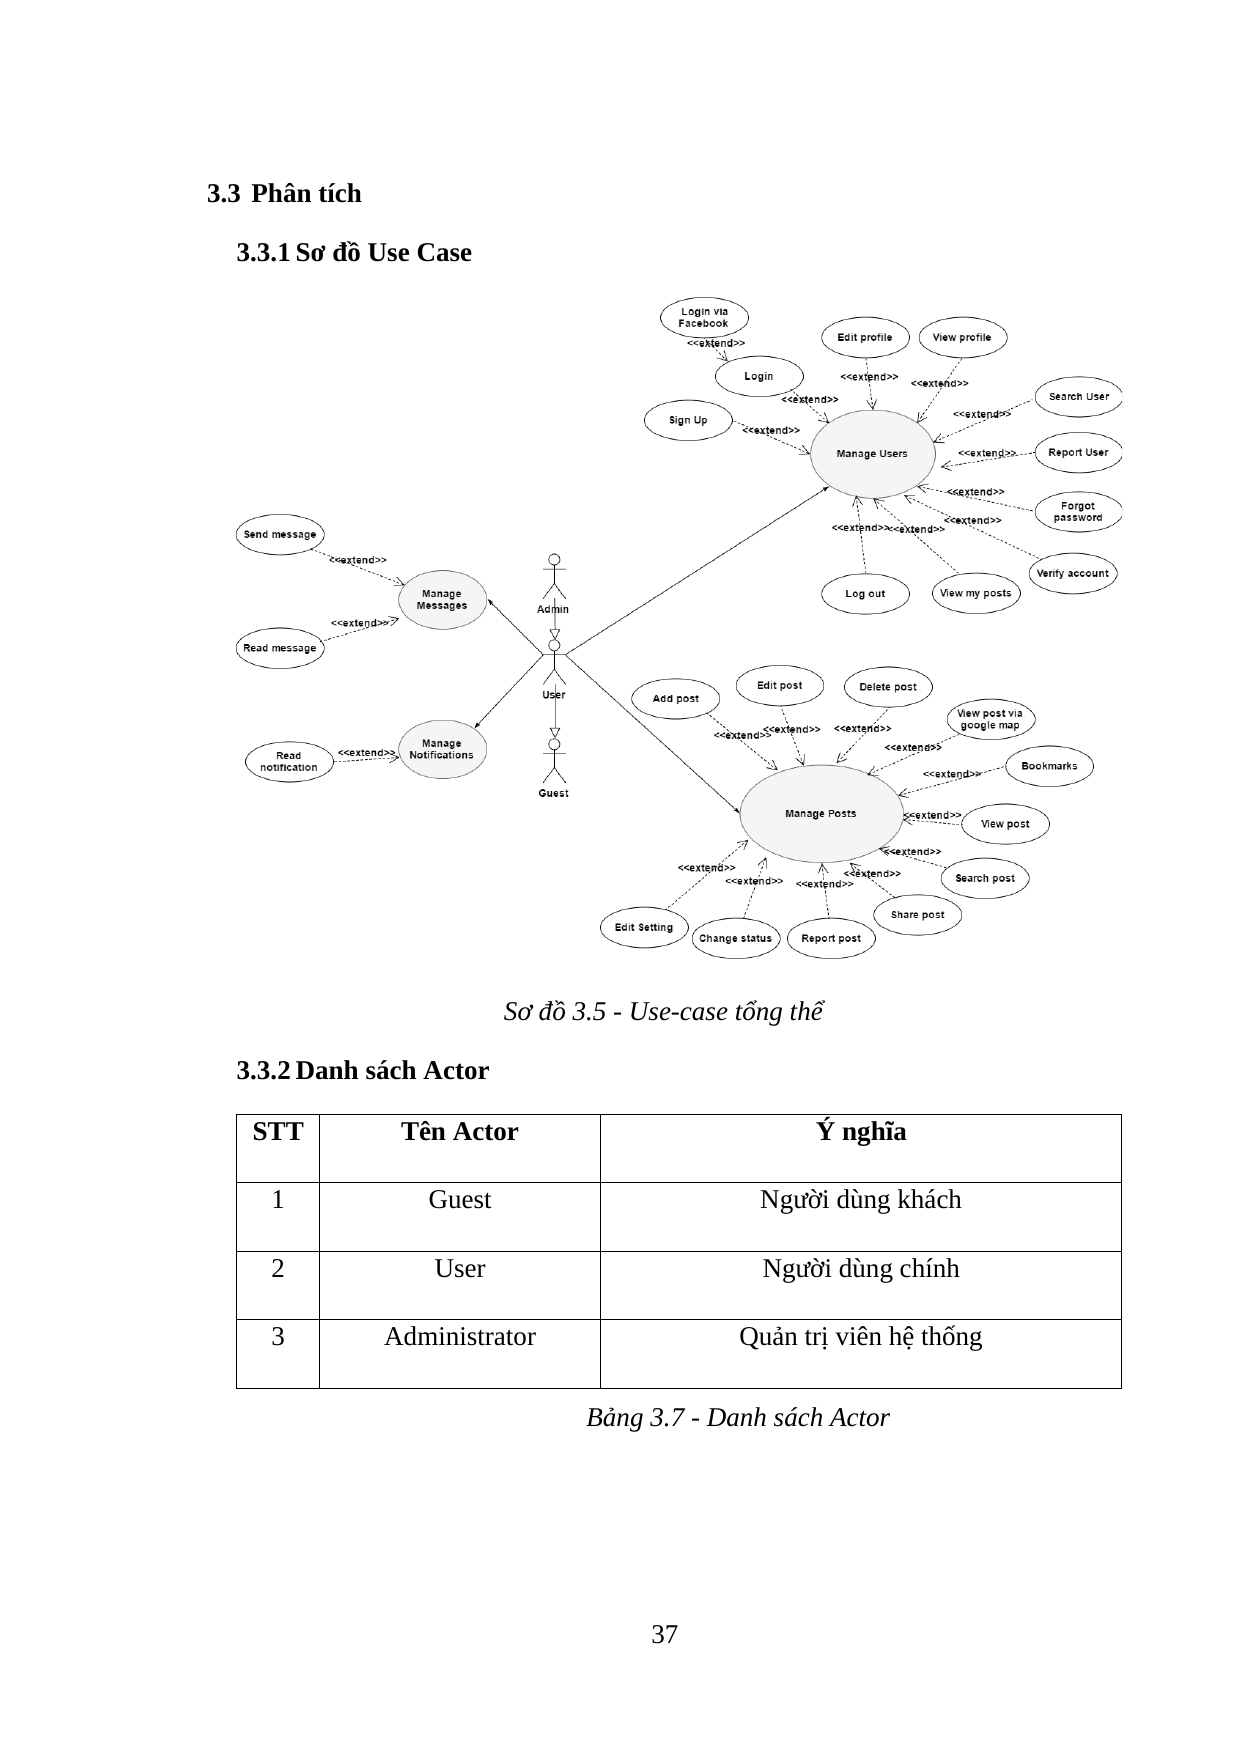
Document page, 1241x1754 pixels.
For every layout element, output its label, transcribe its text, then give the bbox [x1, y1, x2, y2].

subtitle Sơ đồ Use Case [236, 236, 1122, 267]
table_cell 2 [237, 1252, 319, 1319]
table_cell Guest [320, 1183, 600, 1251]
table_cell User [320, 1252, 600, 1319]
subtitle Danh sách Actor [236, 1054, 1122, 1086]
table_cell Quản trị viên hệ thống [601, 1320, 1121, 1388]
table_header Ý nghĩa [601, 1115, 1121, 1182]
subtitle Phân tích [207, 177, 1122, 208]
table_cell Người dùng khách [601, 1183, 1121, 1251]
table_cell 3 [237, 1320, 319, 1388]
table_cell 1 [237, 1183, 319, 1251]
table_cell Administrator [320, 1320, 600, 1388]
table_cell Người dùng chính [601, 1252, 1121, 1319]
table_header STT [237, 1115, 319, 1182]
table_header Tên Actor [320, 1115, 600, 1182]
